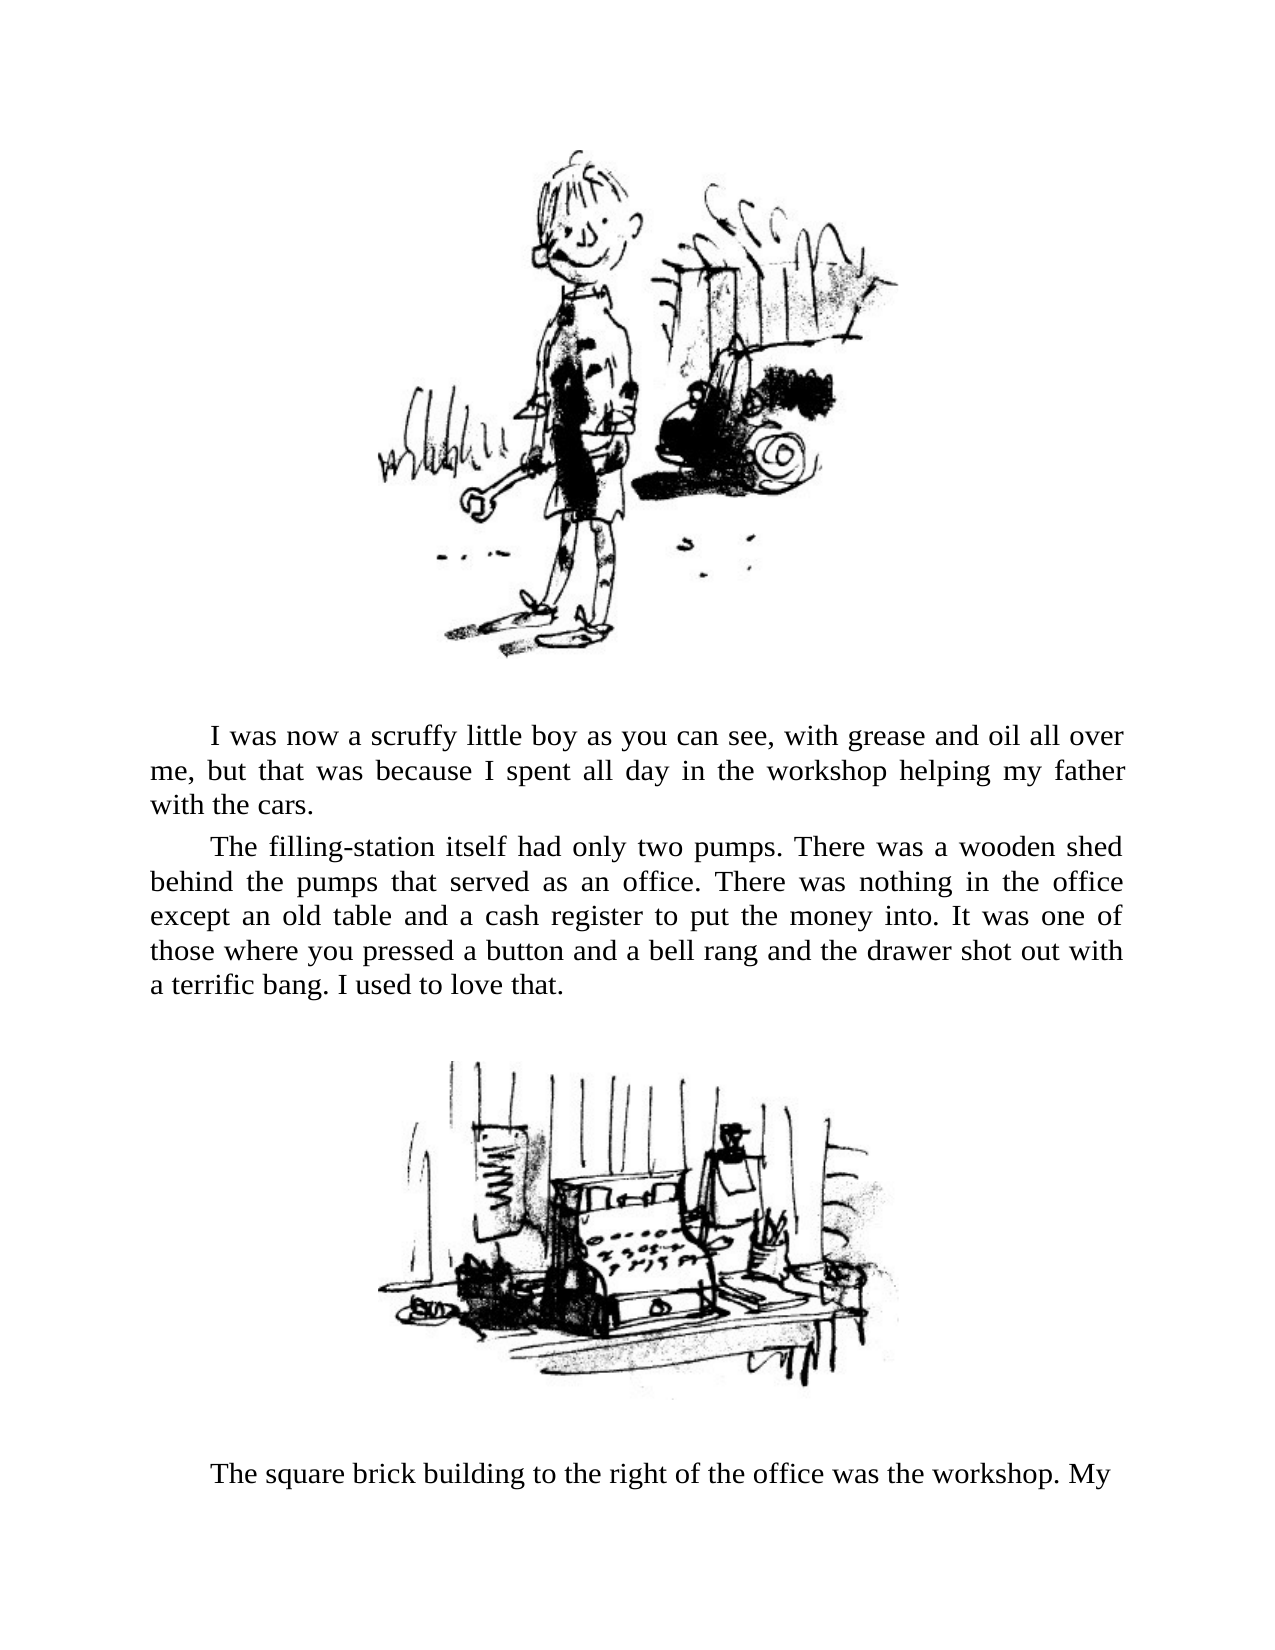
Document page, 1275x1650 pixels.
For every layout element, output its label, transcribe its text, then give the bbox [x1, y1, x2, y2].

picture [377, 150, 899, 659]
text The square brick building to the right of the office was the workshop. My [210, 1456, 1137, 1490]
text The filling-station itself had only two pumps. There was a wooden shed behind the pumps that served as an office. There was nothing in the office except an old table and a cash register to put the money into. It was one of those where you pressed a button and a bell rang and the drawer shot out with a terrific bang. I used to love that. [150, 829, 1124, 1001]
picture [378, 1061, 899, 1400]
text I was now a scruffy little boy as you can see, with grease and oil all over me, but that was because I spent all day in the workshop helping my father with the cars. [150, 718, 1125, 821]
